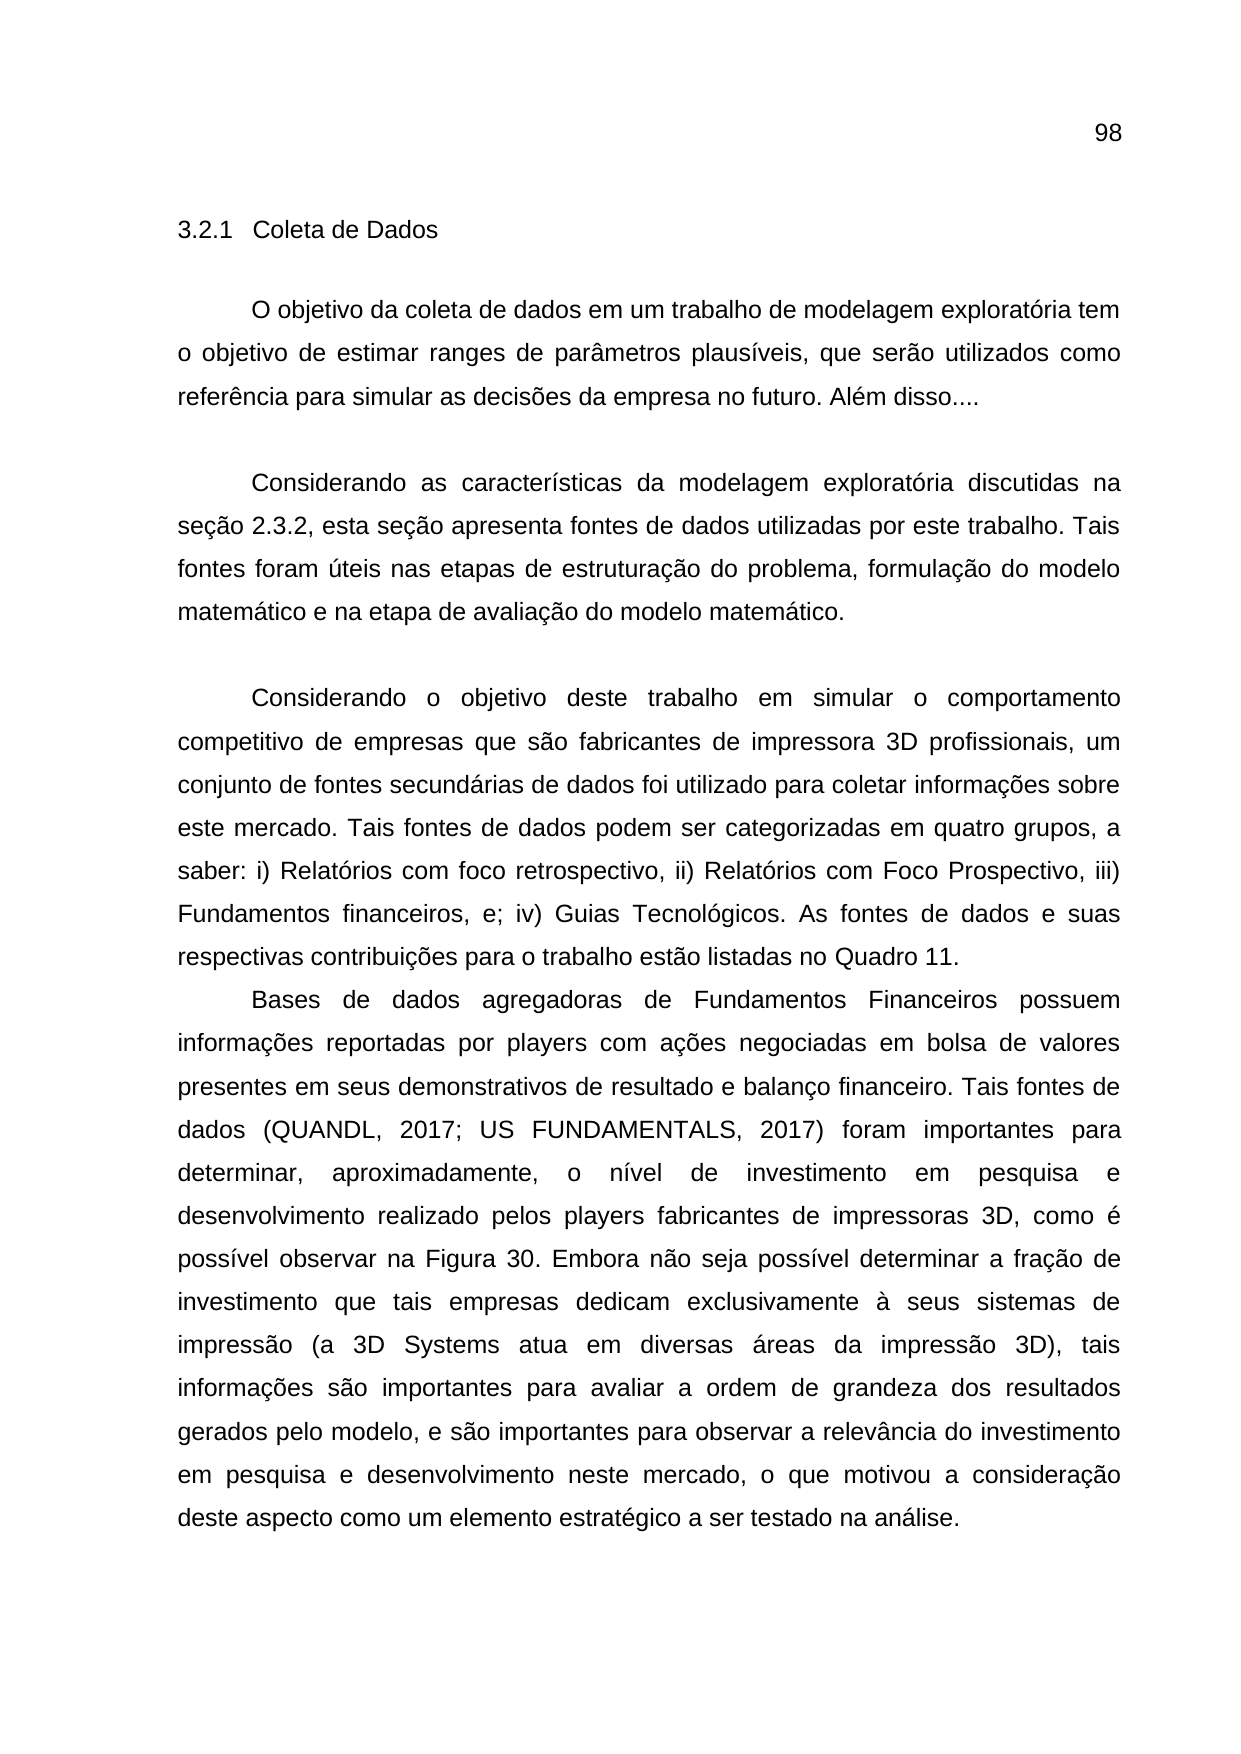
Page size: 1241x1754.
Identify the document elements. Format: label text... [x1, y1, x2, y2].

text Bases de dados agregadoras de Fundamentos Financeiros possuem informações reportadas por players com ações negociadas em bolsa de valores presentes em seus demonstrativos de resultado e balanço financeiro. Tais fontes de dados (QUANDL, 2017; US FUNDAMENTALS, 2017) foram importantes para determinar, aproximadamente, o nível de investimento em pesquisa e desenvolvimento realizado pelos players fabricantes de impressoras 3D, como é possível observar na Figura 30. Embora não seja possível determinar a fração de investimento que tais empresas dedicam exclusivamente à seus sistemas de impressão (a 3D Systems atua em diversas áreas da impressão 3D), tais informações são importantes para avaliar a ordem de grandeza dos resultados gerados pelo modelo, e são importantes para observar a relevância do investimento em pesquisa e desenvolvimento neste mercado, o que motivou a consideração deste aspecto como um elemento estratégico a ser testado na análise. [177, 985, 1122, 1532]
subtitle Coleta de Dados [177, 215, 1122, 243]
text Considerando as características da modelagem exploratória discutidas na seção 2.3.2, esta seção apresenta fontes de dados utilizadas por este trabalho. Tais fontes foram úteis nas etapas de estruturação do problema, formulação do modelo matemático e na etapa de avaliação do modelo matemático. [177, 468, 1122, 626]
text Considerando o objetivo deste trabalho em simular o comportamento competitivo de empresas que são fabricantes de impressora 3D profissionais, um conjunto de fontes secundárias de dados foi utilizado para coletar informações sobre este mercado. Tais fontes de dados podem ser categorizadas em quatro grupos, a saber: i) Relatórios com foco retrospectivo, ii) Relatórios com Foco Prospectivo, iii) Fundamentos financeiros, e; iv) Guias Tecnológicos. As fontes de dados e suas respectivas contribuições para o trabalho estão listadas no Quadro 11. [177, 683, 1122, 971]
text O objetivo da coleta de dados em um trabalho de modelagem exploratória tem o objetivo de estimar ranges de parâmetros plausíveis, que serão utilizados como referência para simular as decisões da empresa no futuro. Além disso.... [177, 295, 1122, 410]
